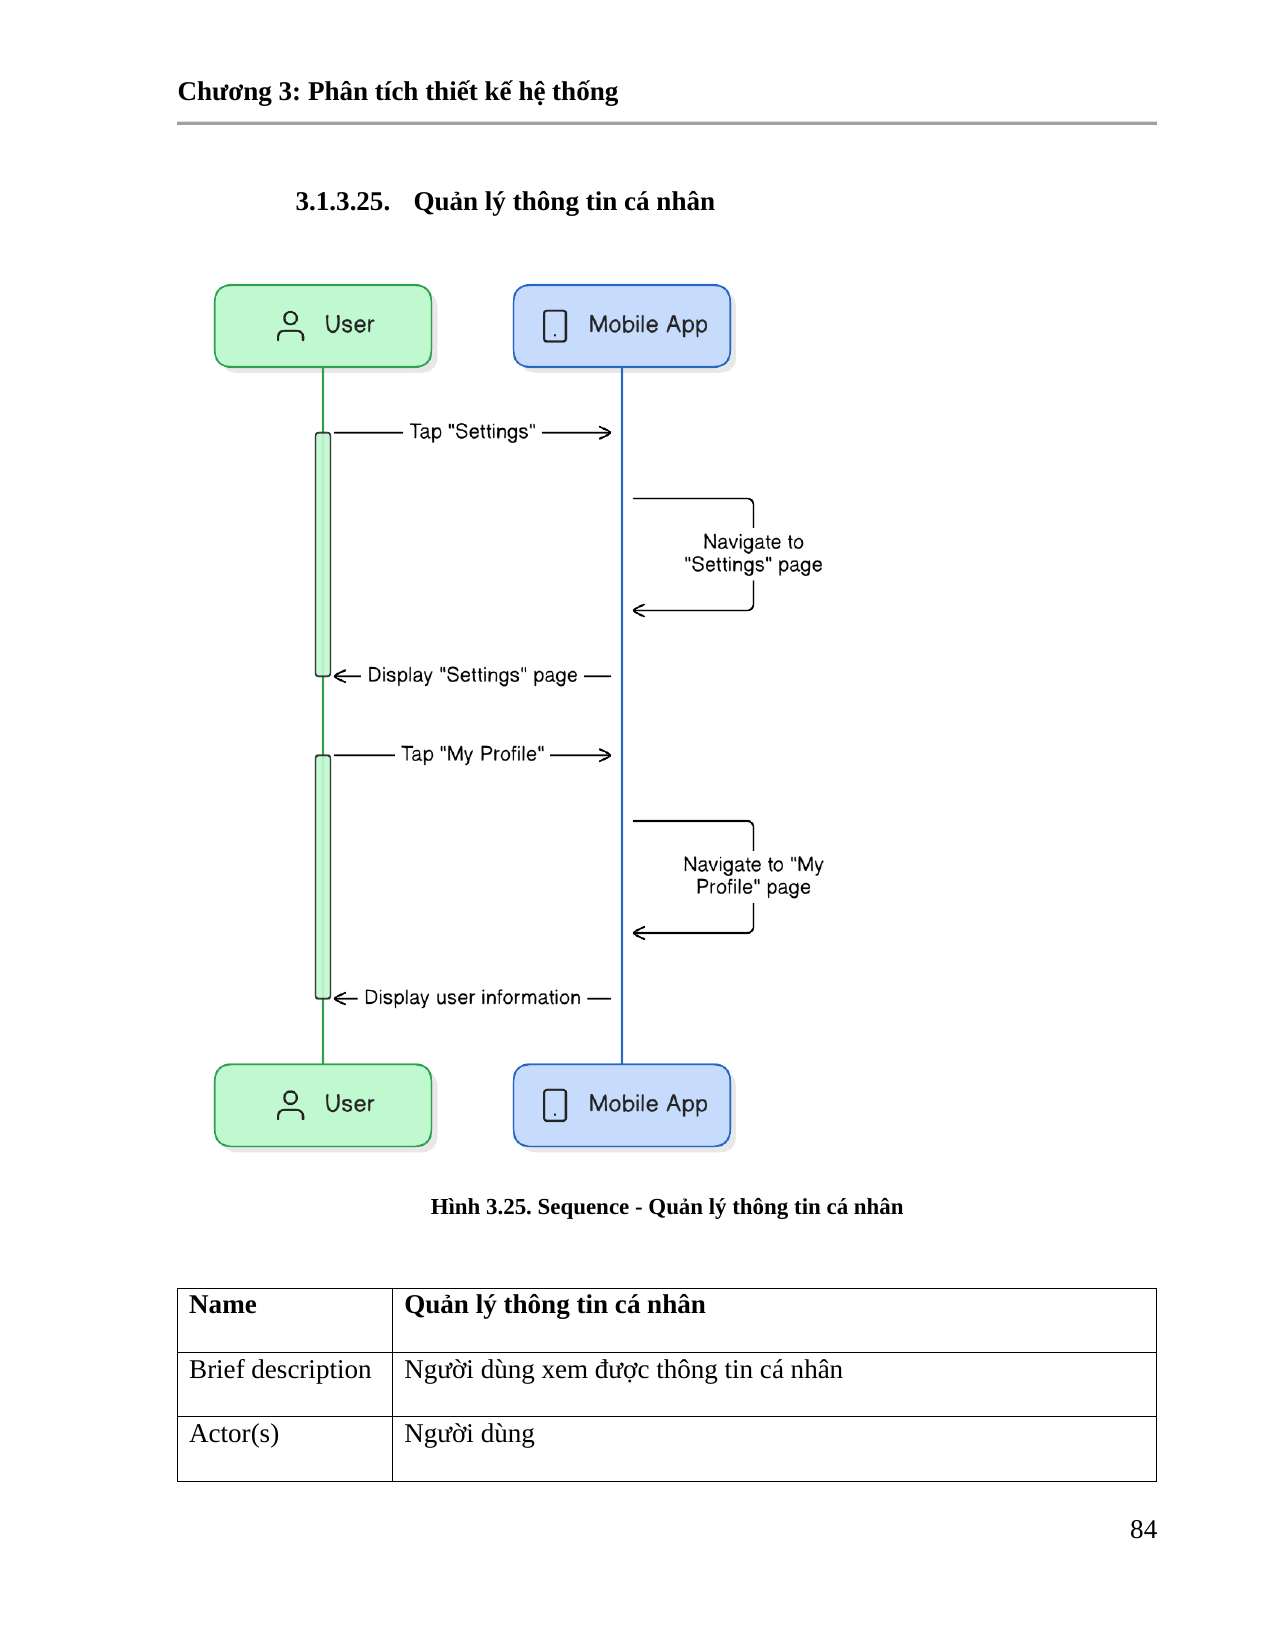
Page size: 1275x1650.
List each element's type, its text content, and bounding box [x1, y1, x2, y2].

subtitle Quản lý thông tin cá nhân [295, 185, 1157, 216]
text Hình 3.25. Sequence - Quản lý thông tin cá nhân [177, 1193, 1157, 1219]
picture [177, 235, 839, 1161]
